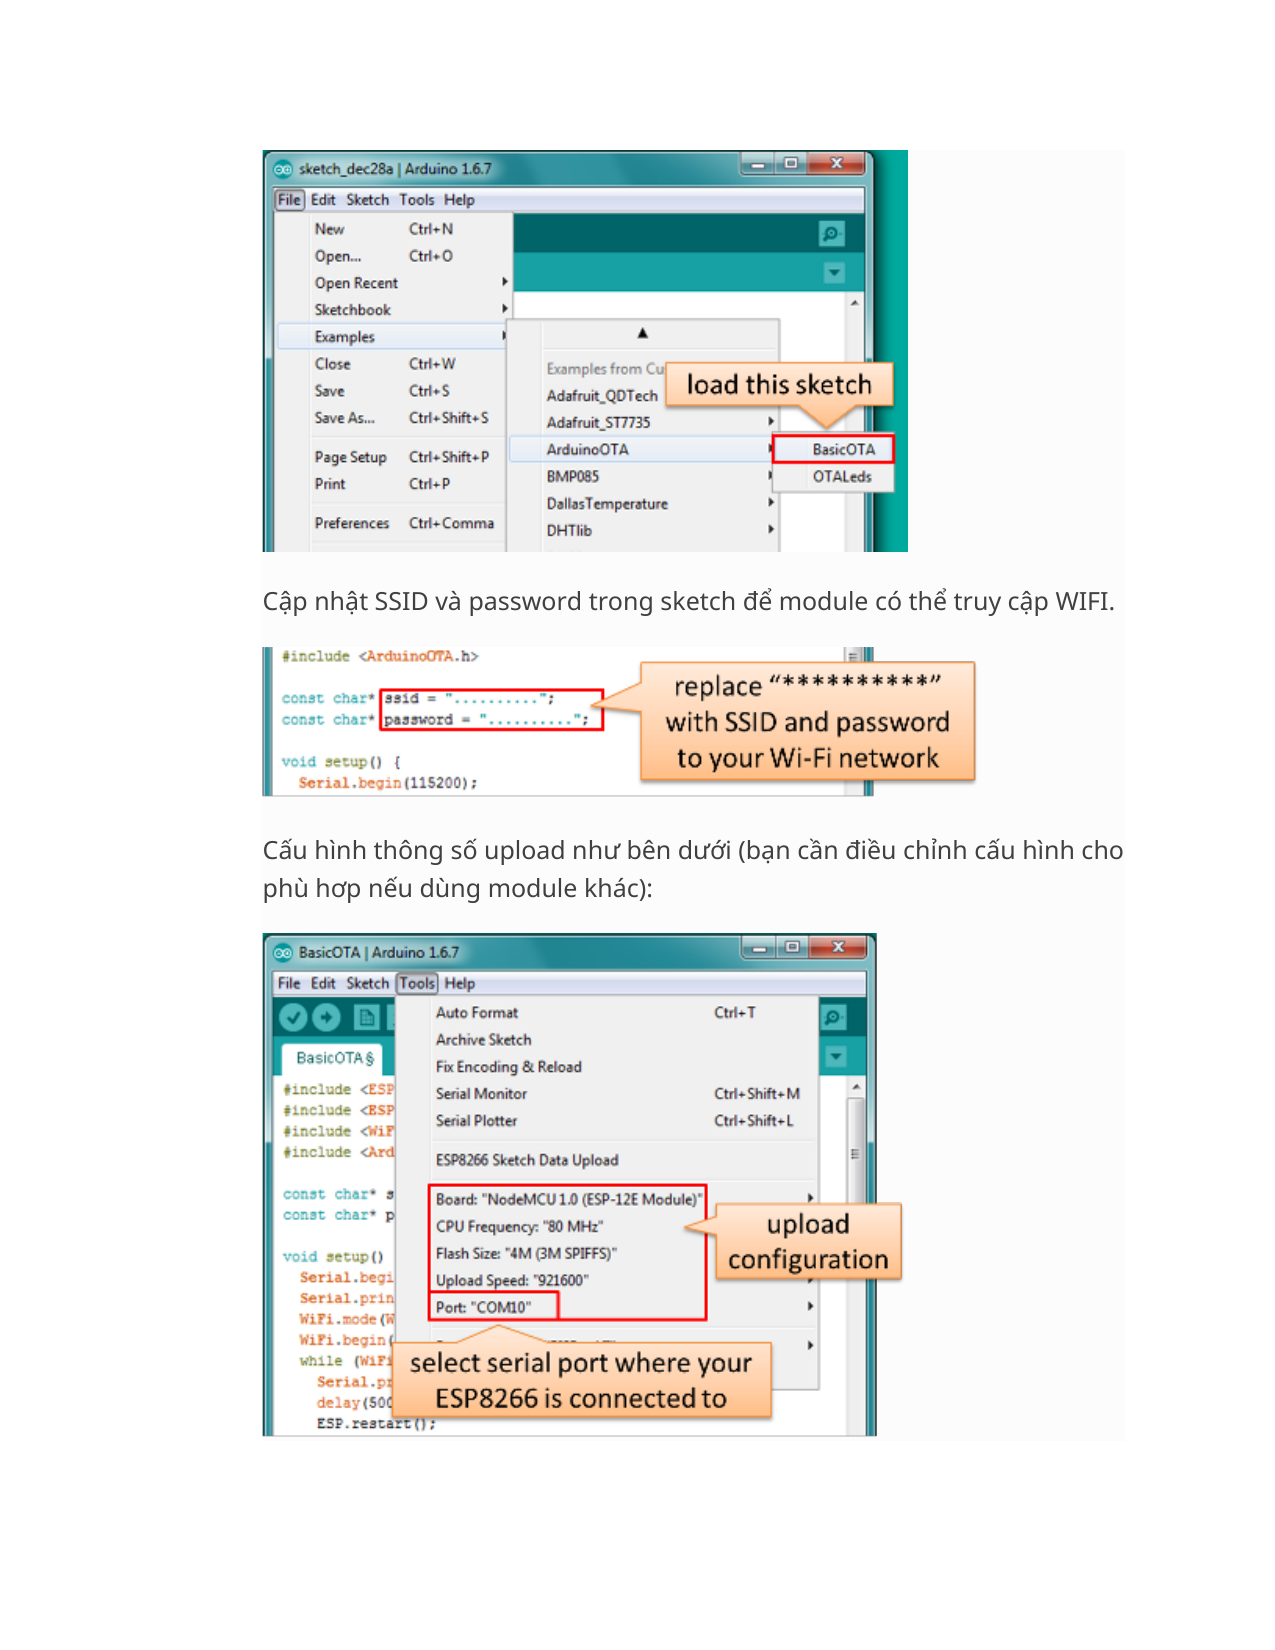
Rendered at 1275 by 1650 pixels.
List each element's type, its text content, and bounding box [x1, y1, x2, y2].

picture [262, 647, 980, 801]
picture [262, 150, 908, 552]
text Cấu hình thông số upload như bên dưới (bạn cần điều chỉnh cấu hình cho phù hơp nếu dùng module khác): [262, 829, 1125, 904]
picture [262, 933, 913, 1441]
text Cập nhật SSID và password trong sketch để module có thể truy cập WIFI. [262, 580, 1125, 618]
